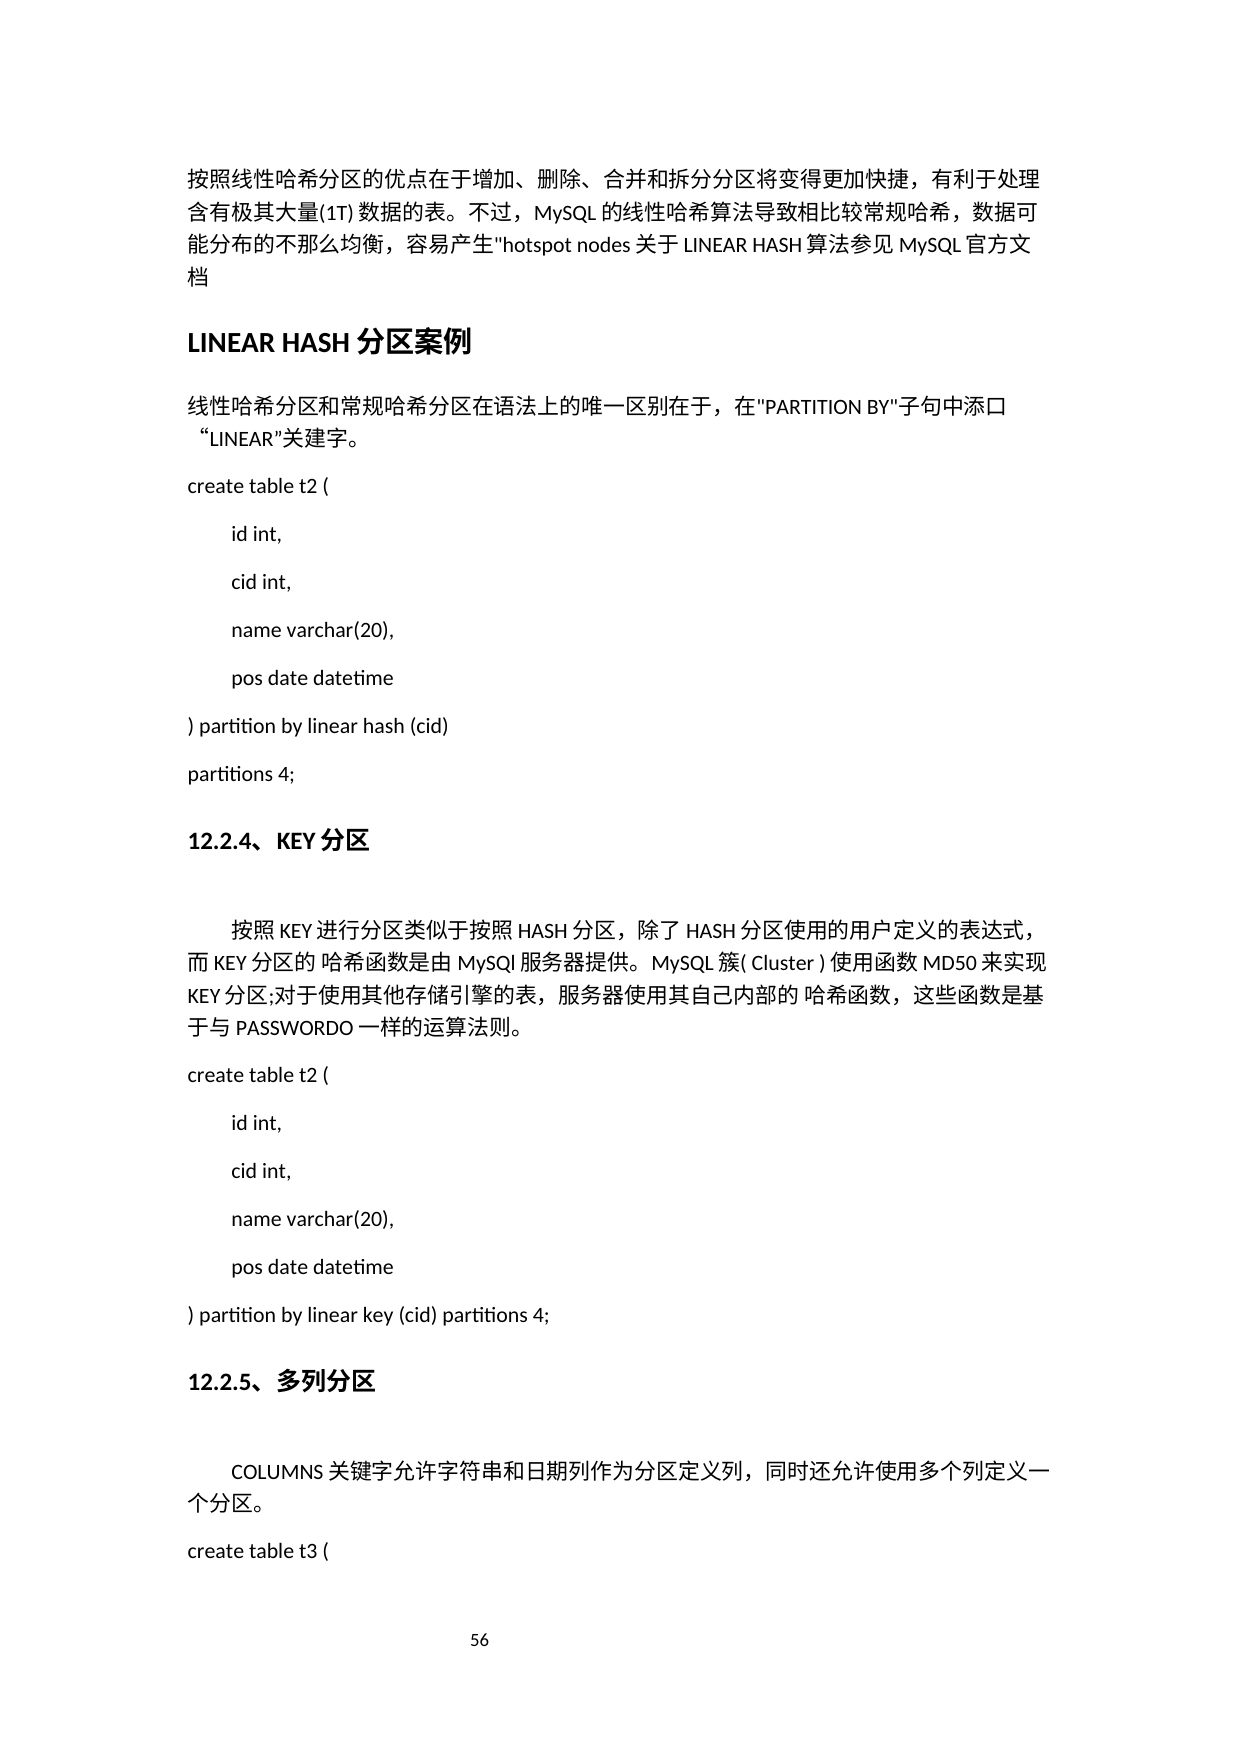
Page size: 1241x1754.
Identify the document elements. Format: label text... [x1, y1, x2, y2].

text cid int, [187, 1154, 1053, 1187]
text ) partition by linear key (cid) partitions 4; [187, 1299, 1053, 1331]
text cid int, [187, 565, 1053, 598]
text pos date datetime [187, 661, 1053, 694]
text name varchar(20), [187, 613, 1053, 646]
subtitle 12.2.5、多列分区 [187, 1347, 1053, 1412]
text create table t3 ( [187, 1534, 1053, 1567]
text pos date datetime [187, 1251, 1053, 1283]
text name varchar(20), [187, 1202, 1053, 1235]
text 按照KEY进行分区类似于按照HASH分区，除了HASH分区使用的用户定义的表达式，而KEY分区的 哈希函数是由MySQl服务器提供。MySQL簇( Cluster ) 使用函数MD50来实现KEY分区;对于使用其他存储引擎的表，服务器使用其自己内部的 哈希函数，这些函数是基于与PASSWORDO一样的运算法则。 [187, 912, 1053, 1042]
text id int, [187, 1106, 1053, 1139]
text 线性哈希分区和常规哈希分区在语法上的唯一区别在于，在"PARTITION BY"子句中添口“LINEAR”关建字。 [187, 388, 1053, 453]
text LINEAR HASH分区案例 [187, 308, 1053, 373]
text COLUMNS关键字允许字符串和日期列作为分区定义列，同时还允许使用多个列定义一个分区。 [187, 1453, 1053, 1518]
text create table t2 ( [187, 469, 1053, 501]
text create table t2 ( [187, 1058, 1053, 1091]
subtitle 12.2.4、KEY分区 [187, 806, 1053, 871]
text id int, [187, 517, 1053, 549]
text ) partition by linear hash (cid) [187, 709, 1053, 742]
text 按照线性哈希分区的优点在于增加、删除、合并和拆分分区将变得更加快捷，有利于处理含有极其大量(1T) 数据的表。不过，MySQL的线性哈希算法导致相比较常规哈希，数据可能分布的不那么均衡，容易产生"hotspot nodes关于LINEAR HASH算法参见MySQL官方文档 [187, 162, 1053, 292]
text partitions 4; [187, 758, 1053, 790]
